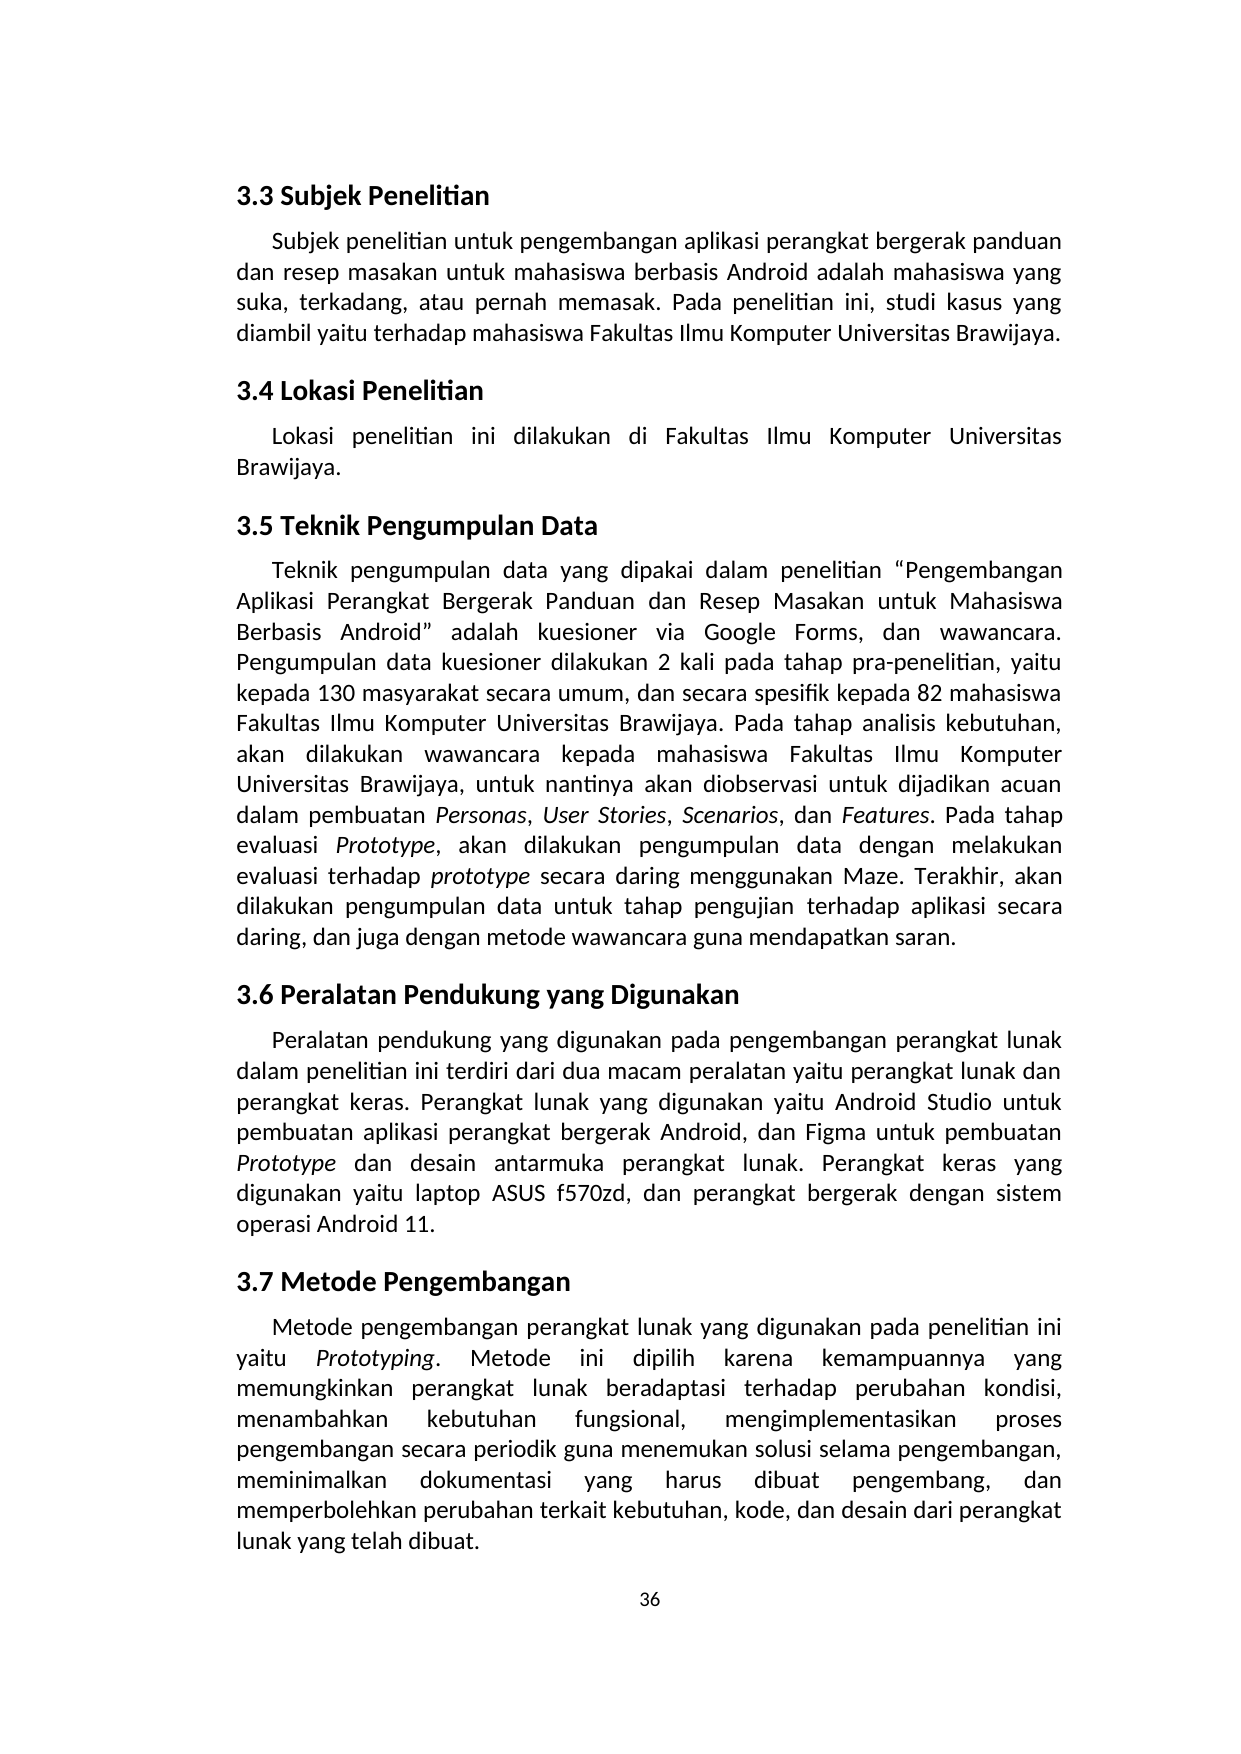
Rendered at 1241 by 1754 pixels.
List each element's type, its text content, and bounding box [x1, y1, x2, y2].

subtitle Teknik Pengumpulan Data [236, 507, 1063, 542]
text Lokasi penelitian ini dilakukan di Fakultas Ilmu Komputer Universitas Brawijaya. [236, 421, 1063, 482]
subtitle Subjek Penelitian [236, 177, 1063, 213]
text Metode pengembangan perangkat lunak yang digunakan pada penelitian ini yaitu Prototyping. Metode ini dipilih karena kemampuannya yang memungkinkan perangkat lunak beradaptasi terhadap perubahan kondisi, menambahkan kebutuhan fungsional, mengimplementasikan proses pengembangan secara periodik guna menemukan solusi selama pengembangan, meminimalkan dokumentasi yang harus dibuat pengembang, dan memperbolehkan perubahan terkait kebutuhan, kode, dan desain dari perangkat lunak yang telah dibuat. [236, 1311, 1063, 1556]
subtitle Metode Pengembangan [236, 1263, 1063, 1299]
text Peralatan pendukung yang digunakan pada pengembangan perangkat lunak dalam penelitian ini terdiri dari dua macam peralatan yaitu perangkat lunak dan perangkat keras. Perangkat lunak yang digunakan yaitu Android Studio untuk pembuatan aplikasi perangkat bergerak Android, dan Figma untuk pembuatan Prototype dan desain antarmuka perangkat lunak. Perangkat keras yang digunakan yaitu laptop ASUS f570zd, dan perangkat bergerak dengan sistem operasi Android 11. [236, 1024, 1063, 1238]
text Teknik pengumpulan data yang dipakai dalam penelitian “Pengembangan Aplikasi Perangkat Bergerak Panduan dan Resep Masakan untuk Mahasiswa Berbasis Android” adalah kuesioner via Google Forms, dan wawancara. Pengumpulan data kuesioner dilakukan 2 kali pada tahap pra-penelitian, yaitu kepada 130 masyarakat secara umum, dan secara spesifik kepada 82 mahasiswa Fakultas Ilmu Komputer Universitas Brawijaya. Pada tahap analisis kebutuhan, akan dilakukan wawancara kepada mahasiswa Fakultas Ilmu Komputer Universitas Brawijaya, untuk nantinya akan diobservasi untuk dijadikan acuan dalam pembuatan Personas, User Stories, Scenarios, dan Features. Pada tahap evaluasi Prototype, akan dilakukan pengumpulan data dengan melakukan evaluasi terhadap prototype secara daring menggunakan Maze. Terakhir, akan dilakukan pengumpulan data untuk tahap pengujian terhadap aplikasi secara daring, dan juga dengan metode wawancara guna mendapatkan saran. [236, 555, 1063, 951]
subtitle Peralatan Pendukung yang Digunakan [236, 976, 1063, 1012]
text Subjek penelitian untuk pengembangan aplikasi perangkat bergerak panduan dan resep masakan untuk mahasiswa berbasis Android adalah mahasiswa yang suka, terkadang, atau pernah memasak. Pada penelitian ini, studi kasus yang diambil yaitu terhadap mahasiswa Fakultas Ilmu Komputer Universitas Brawijaya. [236, 225, 1063, 347]
subtitle Lokasi Penelitian [236, 372, 1063, 408]
